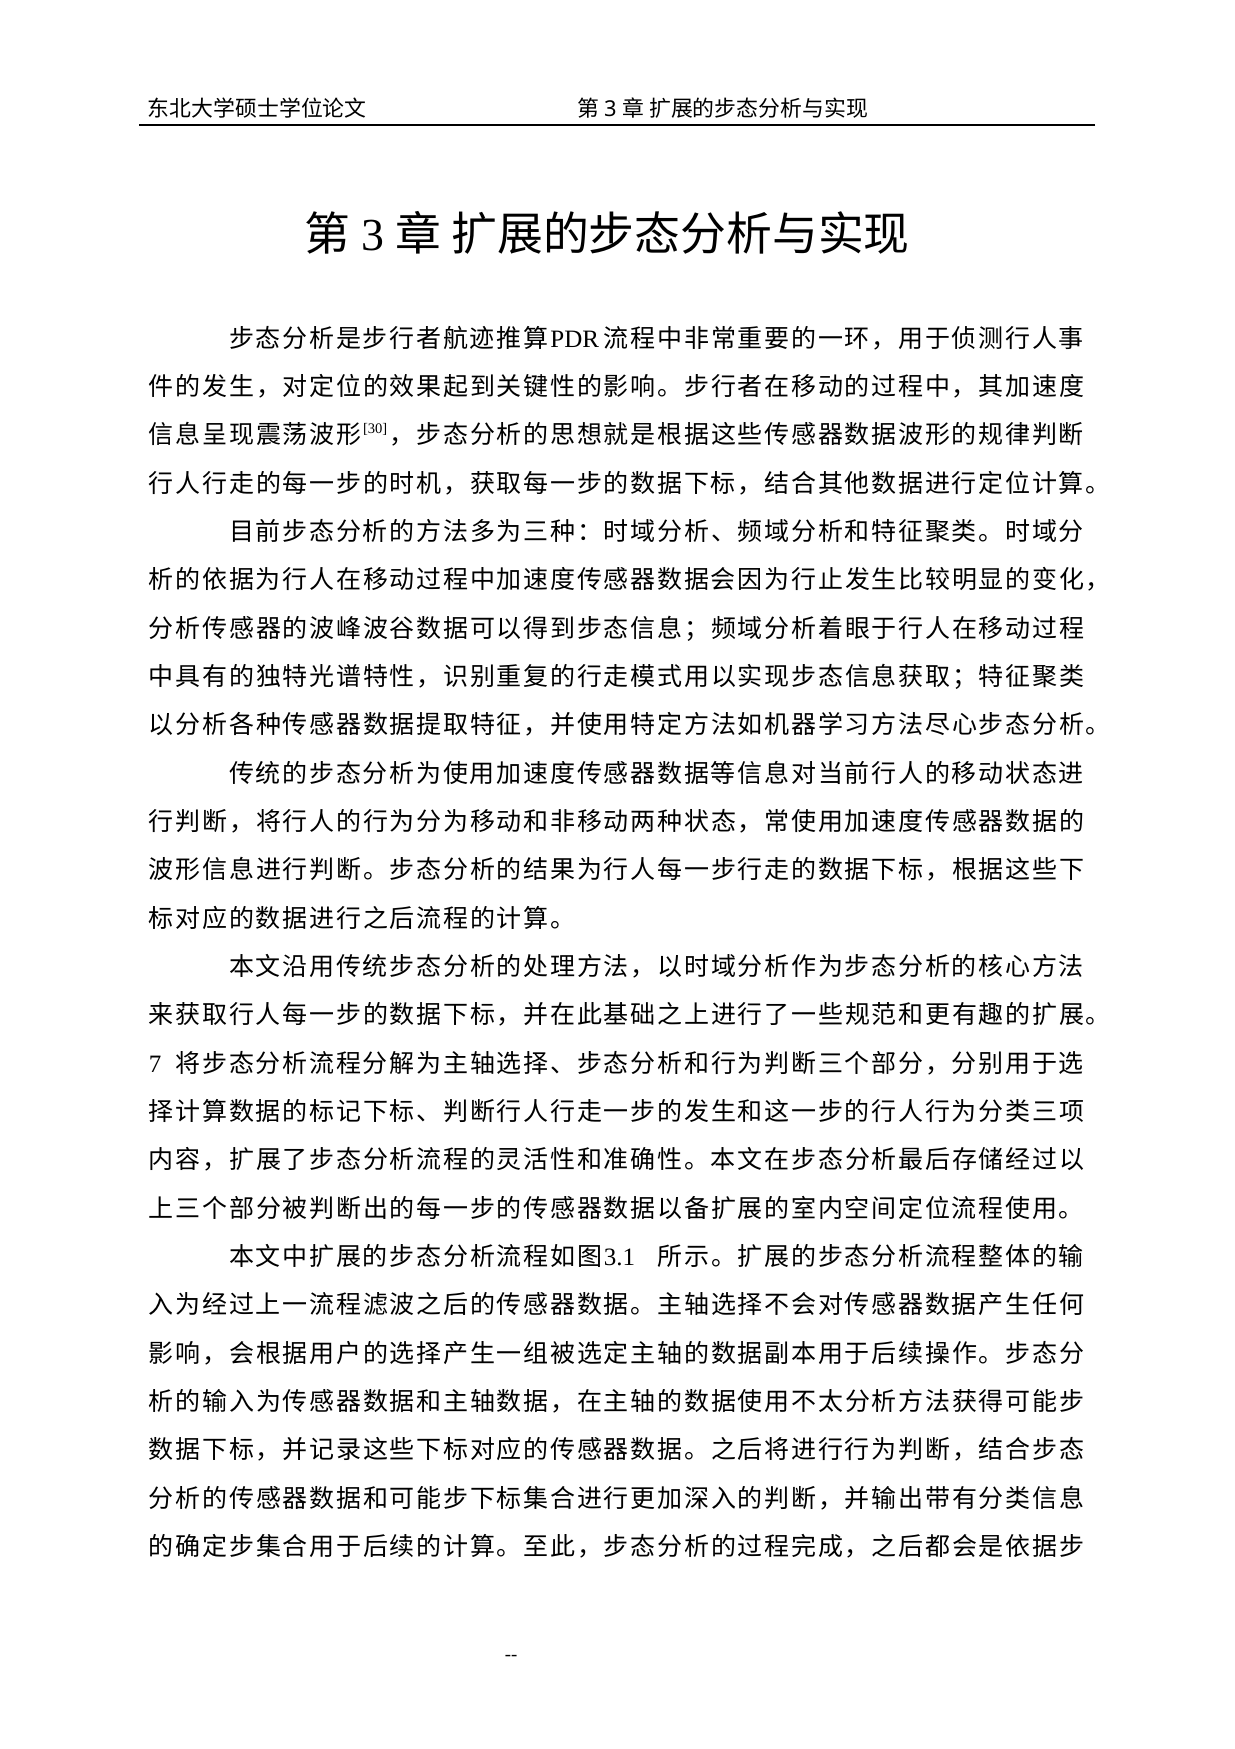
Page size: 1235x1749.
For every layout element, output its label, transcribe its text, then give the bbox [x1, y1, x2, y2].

text 传统的步态分析为使用加速度传感器数据等信息对当前行人的移动状态进行判断，将行人的行为分为移动和非移动两种状态，常使用加速度传感器数据的波形信息进行判断。步态分析的结果为行人每一步行走的数据下标，根据这些下标对应的数据进行之后流程的计算。 [149, 747, 1086, 940]
text 步态分析是步行者航迹推算PDR流程中非常重要的一环，用于侦测行人事件的发生，对定位的效果起到关键性的影响。步行者在移动的过程中，其加速度信息呈现震荡波形[30]，步态分析的思想就是根据这些传感器数据波形的规律判断行人行走的每一步的时机，获取每一步的数据下标，结合其他数据进行定位计算。 [149, 312, 1086, 505]
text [149, 1230, 1086, 1569]
text 目前步态分析的方法多为三种：时域分析、频域分析和特征聚类。时域分析的依据为行人在移动过程中加速度传感器数据会因为行止发生比较明显的变化，分析传感器的波峰波谷数据可以得到步态信息；频域分析着眼于行人在移动过程中具有的独特光谱特性，识别重复的行走模式用以实现步态信息获取；特征聚类以分析各种传感器数据提取特征，并使用特定方法如机器学习方法尽心步态分析。 [149, 505, 1086, 747]
text 本文沿用传统步态分析的处理方法，以时域分析作为步态分析的核心方法来获取行人每一步的数据下标，并在此基础之上进行了一些规范和更有趣的扩展。7将步态分析流程分解为主轴选择、步态分析和行为判断三个部分，分别用于选择计算数据的标记下标、判断行人行走一步的发生和这一步的行人行为分类三项内容，扩展了步态分析流程的灵活性和准确性。本文在步态分析最后存储经过以上三个部分被判断出的每一步的传感器数据以备扩展的室内空间定位流程使用。 [149, 940, 1086, 1230]
subtitle 扩展的步态分析与实现 [202, 197, 1086, 264]
